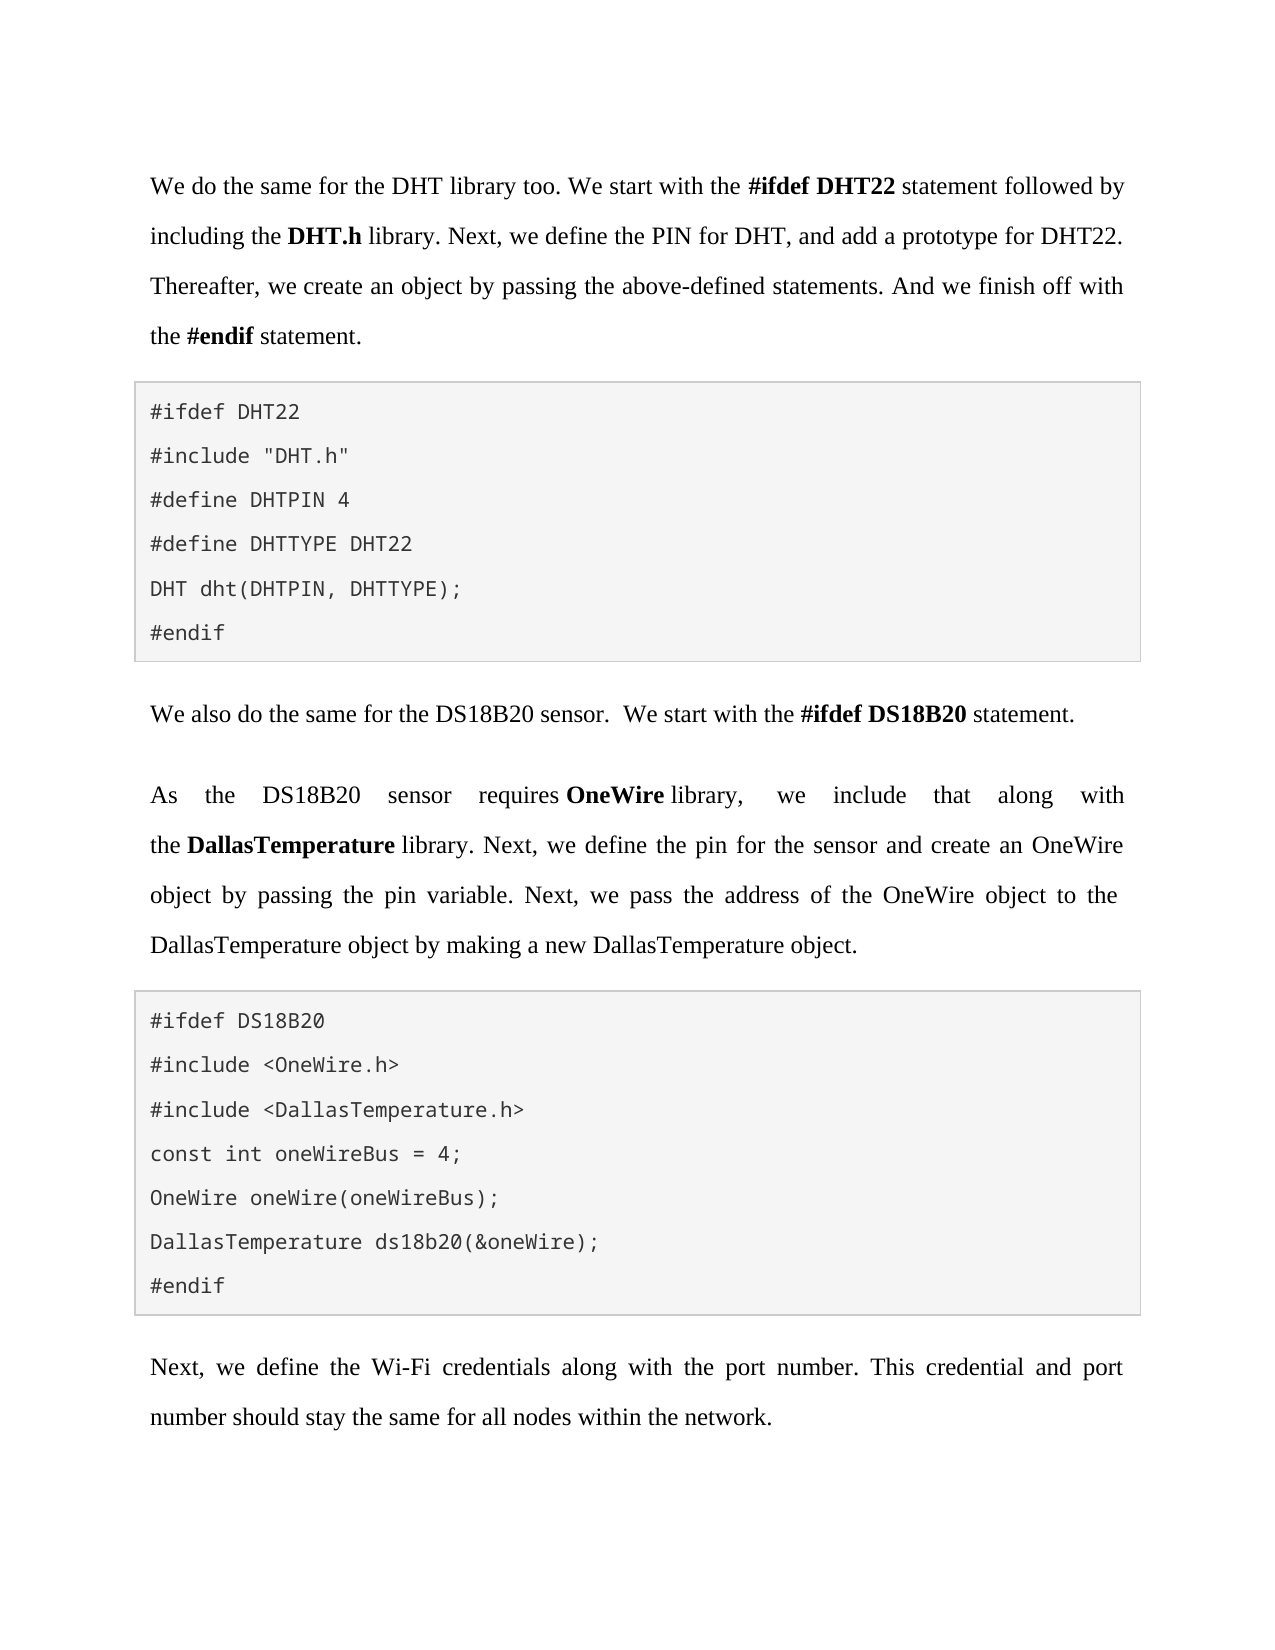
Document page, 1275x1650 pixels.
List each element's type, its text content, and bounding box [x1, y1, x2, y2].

text We do the same for the DHT library too. We start with the #ifdef DHT22 statement followed by including the DHT.h library. Next, we define the PIN for DHT, and add a prototype for DHT22. Thereafter, we create an object by passing the above-defined statements. And we finish off with the #endif statement. [150, 150, 1125, 350]
text DallasTemperature ds18b20(&oneWire); [136, 1211, 1140, 1255]
text #endif [136, 1255, 1140, 1314]
text #ifdef DHT22 [136, 383, 1140, 425]
text #include <OneWire.h> [136, 1034, 1140, 1078]
text #define DHTTYPE DHT22 [136, 513, 1140, 557]
text #define DHTPIN 4 [136, 469, 1140, 513]
text OneWire oneWire(oneWireBus); [136, 1167, 1140, 1211]
text #ifdef DS18B20 [136, 992, 1140, 1034]
text DHT dht(DHTPIN, DHTTYPE); [136, 557, 1140, 602]
text As the DS18B20 sensor requires OneWire library, we include that along with the DallasTemperature library. Next, we define the pin for the sensor and create an OneWire object by passing the pin variable. Next, we pass the address of the OneWire object to the DallasTemperature object by making a new DallasTemperature object. [150, 759, 1125, 959]
text const int oneWireBus = 4; [136, 1123, 1140, 1167]
text #include "DHT.h" [136, 425, 1140, 469]
text #include <DallasTemperature.h> [136, 1078, 1140, 1123]
text We also do the same for the DS18B20 sensor. We start with the #ifdef DS18B20 statement. [150, 678, 1125, 728]
text Next, we define the Wi-Fi credentials along with the port number. This credential and port number should stay the same for all nodes within the network. [150, 1331, 1125, 1431]
text #endif [136, 602, 1140, 661]
